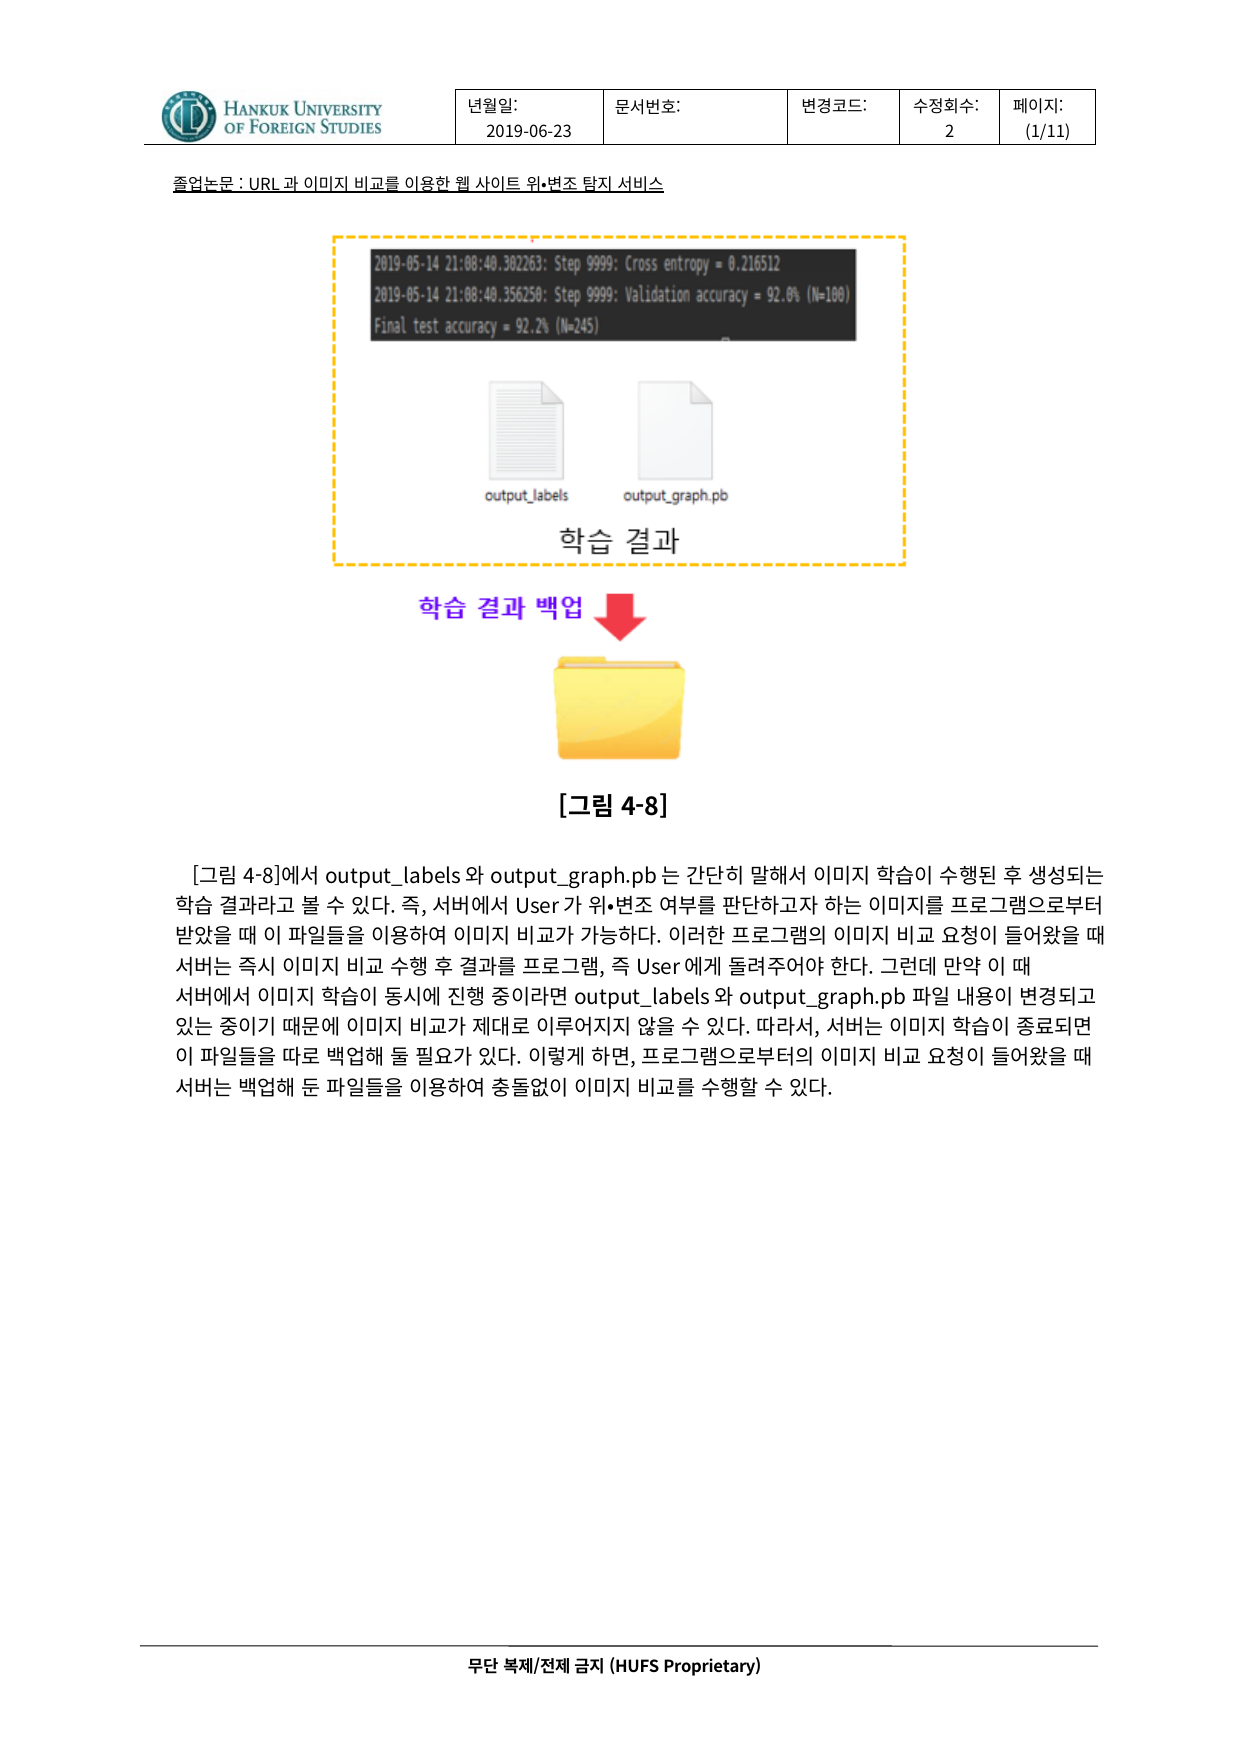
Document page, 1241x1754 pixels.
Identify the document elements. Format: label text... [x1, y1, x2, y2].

picture [322, 225, 920, 787]
picture [161, 89, 383, 143]
text [그림 4-8] [408, 787, 1109, 823]
text [그림 4-8]에서 output_labels와 output_graph.pb는 간단히 말해서 이미지 학습이 수행된 후 생성되는 학습 결과라고 볼 수 있다. 즉, 서버에서 User가 위•변조 여부를 판단하고자 하는 이미지를 프로그램으로부터 받았을 때 이 파일들을 이용하여 이미지 비교가 가능하다. 이러한 프로그램의 이미지 비교 요청이 들어왔을 때 서버는 즉시 이미지 비교 수행 후 결과를 프로그램, 즉 User에게 돌려주어야 한다. 그런데 만약 이 때 서버에서 이미지 학습이 동시에 진행 중이라면 output_labels와 output_graph.pb 파일 내용이 변경되고 있는 중이기 때문에 이미지 비교가 제대로 이루어지지 않을 수 있다. 따라서, 서버는 이미지 학습이 종료되면 이 파일들을 따로 백업해 둘 필요가 있다. 이렇게 하면, 프로그램으로부터의 이미지 비교 요청이 들어왔을 때 서버는 백업해 둔 파일들을 이용하여 충돌없이 이미지 비교를 수행할 수 있다. [175, 859, 1109, 1101]
